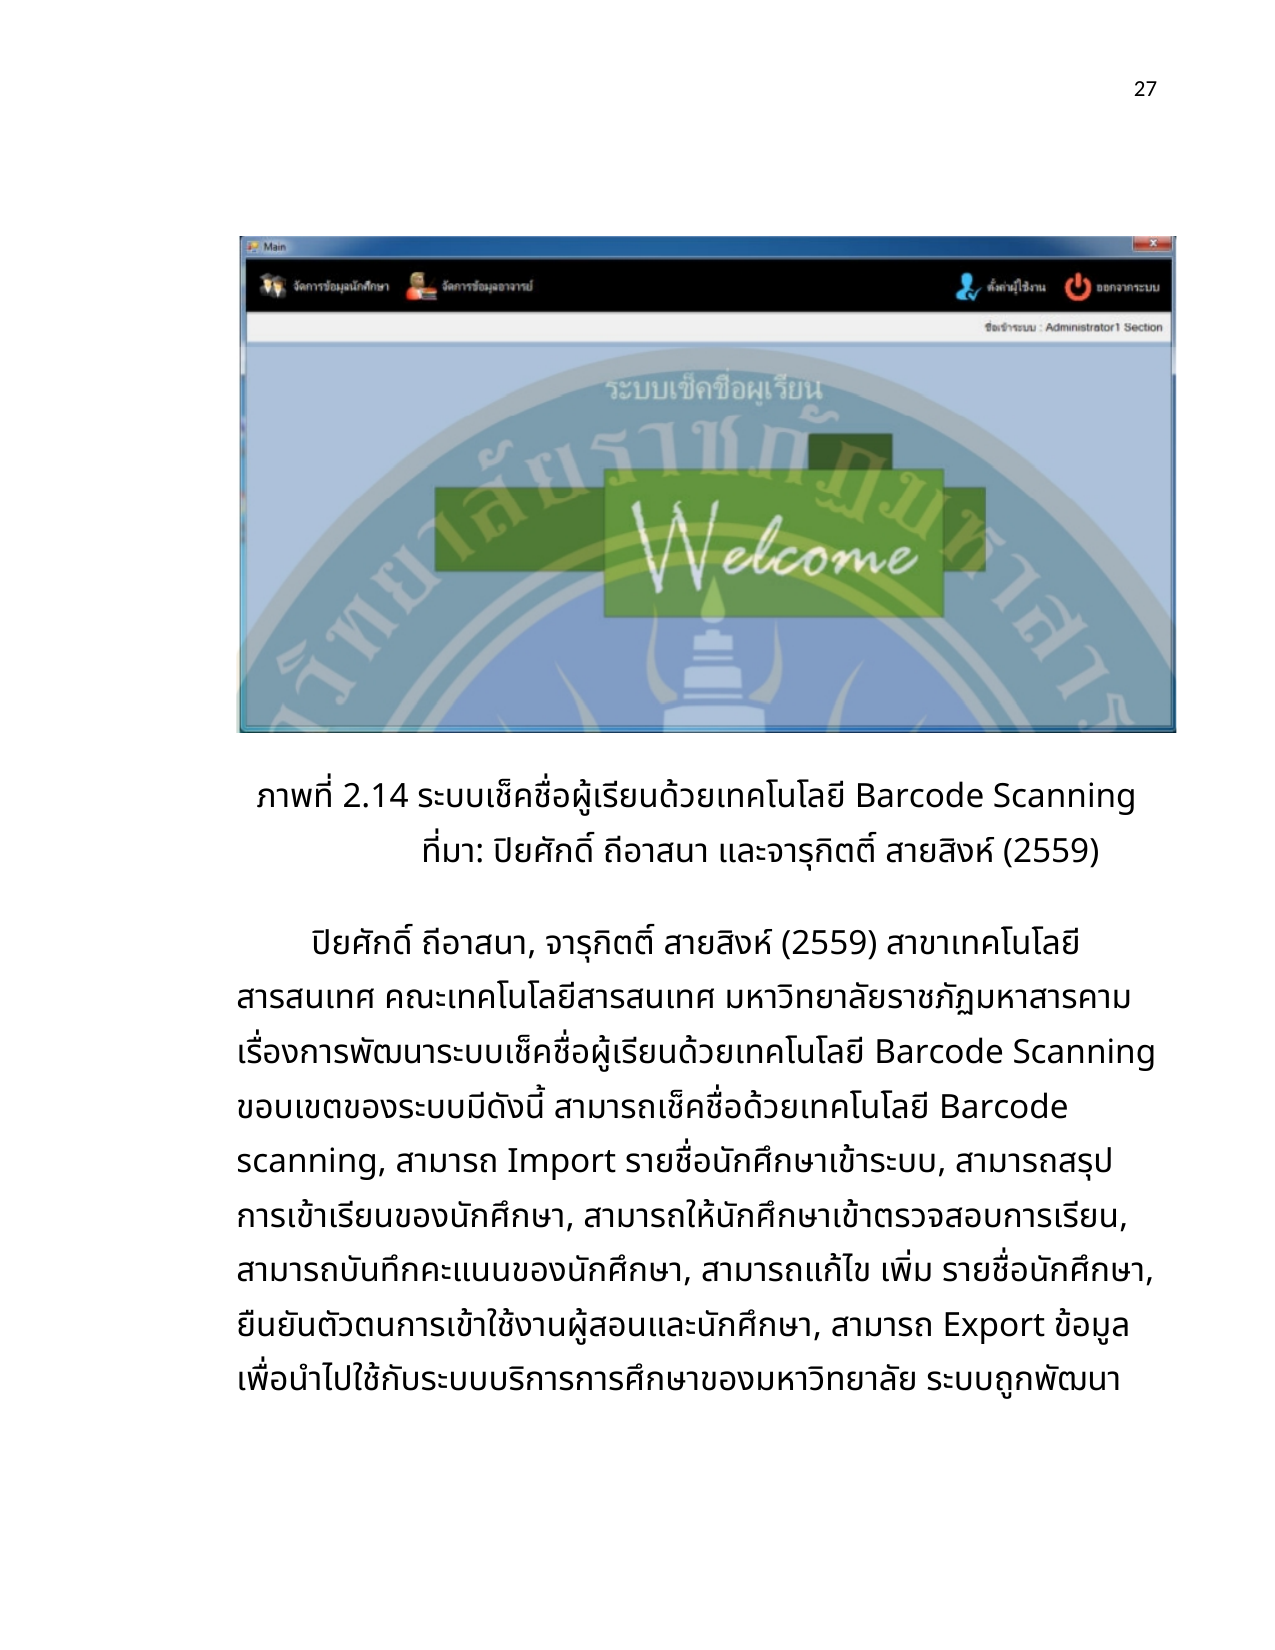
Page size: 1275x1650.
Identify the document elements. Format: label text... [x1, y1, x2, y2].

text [236, 919, 1157, 1406]
text ภาพที่ 2.14 ระบบเช็คชื่อผู้เรียนด้วยเทคโนโลยี Barcode Scanning [236, 772, 1157, 823]
picture [236, 236, 1177, 733]
text ที่มา: ปิยศักดิ์ ถีอาสนา และจารุกิตติ์ สายสิงห์ (2559) [236, 827, 1157, 877]
